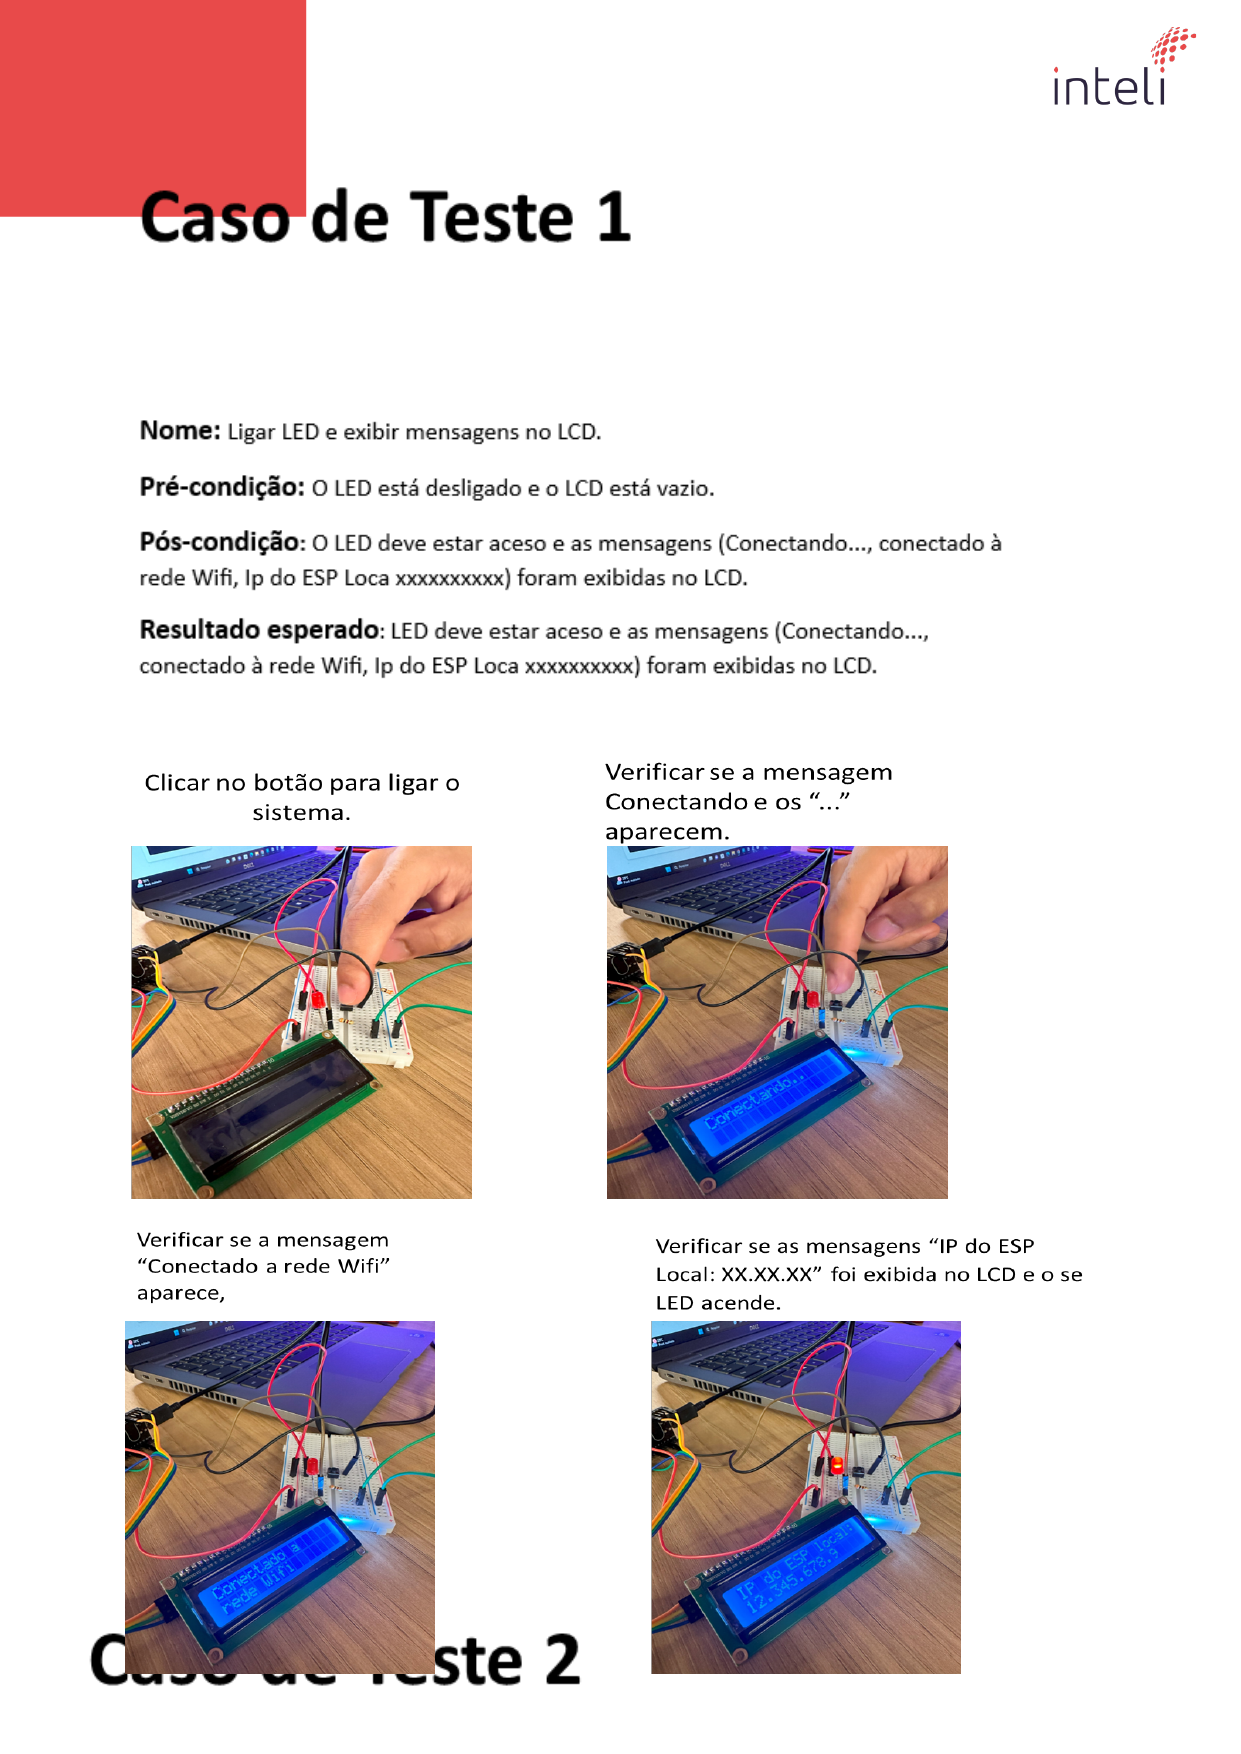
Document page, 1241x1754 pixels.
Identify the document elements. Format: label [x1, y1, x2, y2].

picture [40, 748, 1106, 1752]
picture [135, 405, 1017, 686]
picture [0, 0, 695, 309]
picture [1054, 27, 1197, 105]
